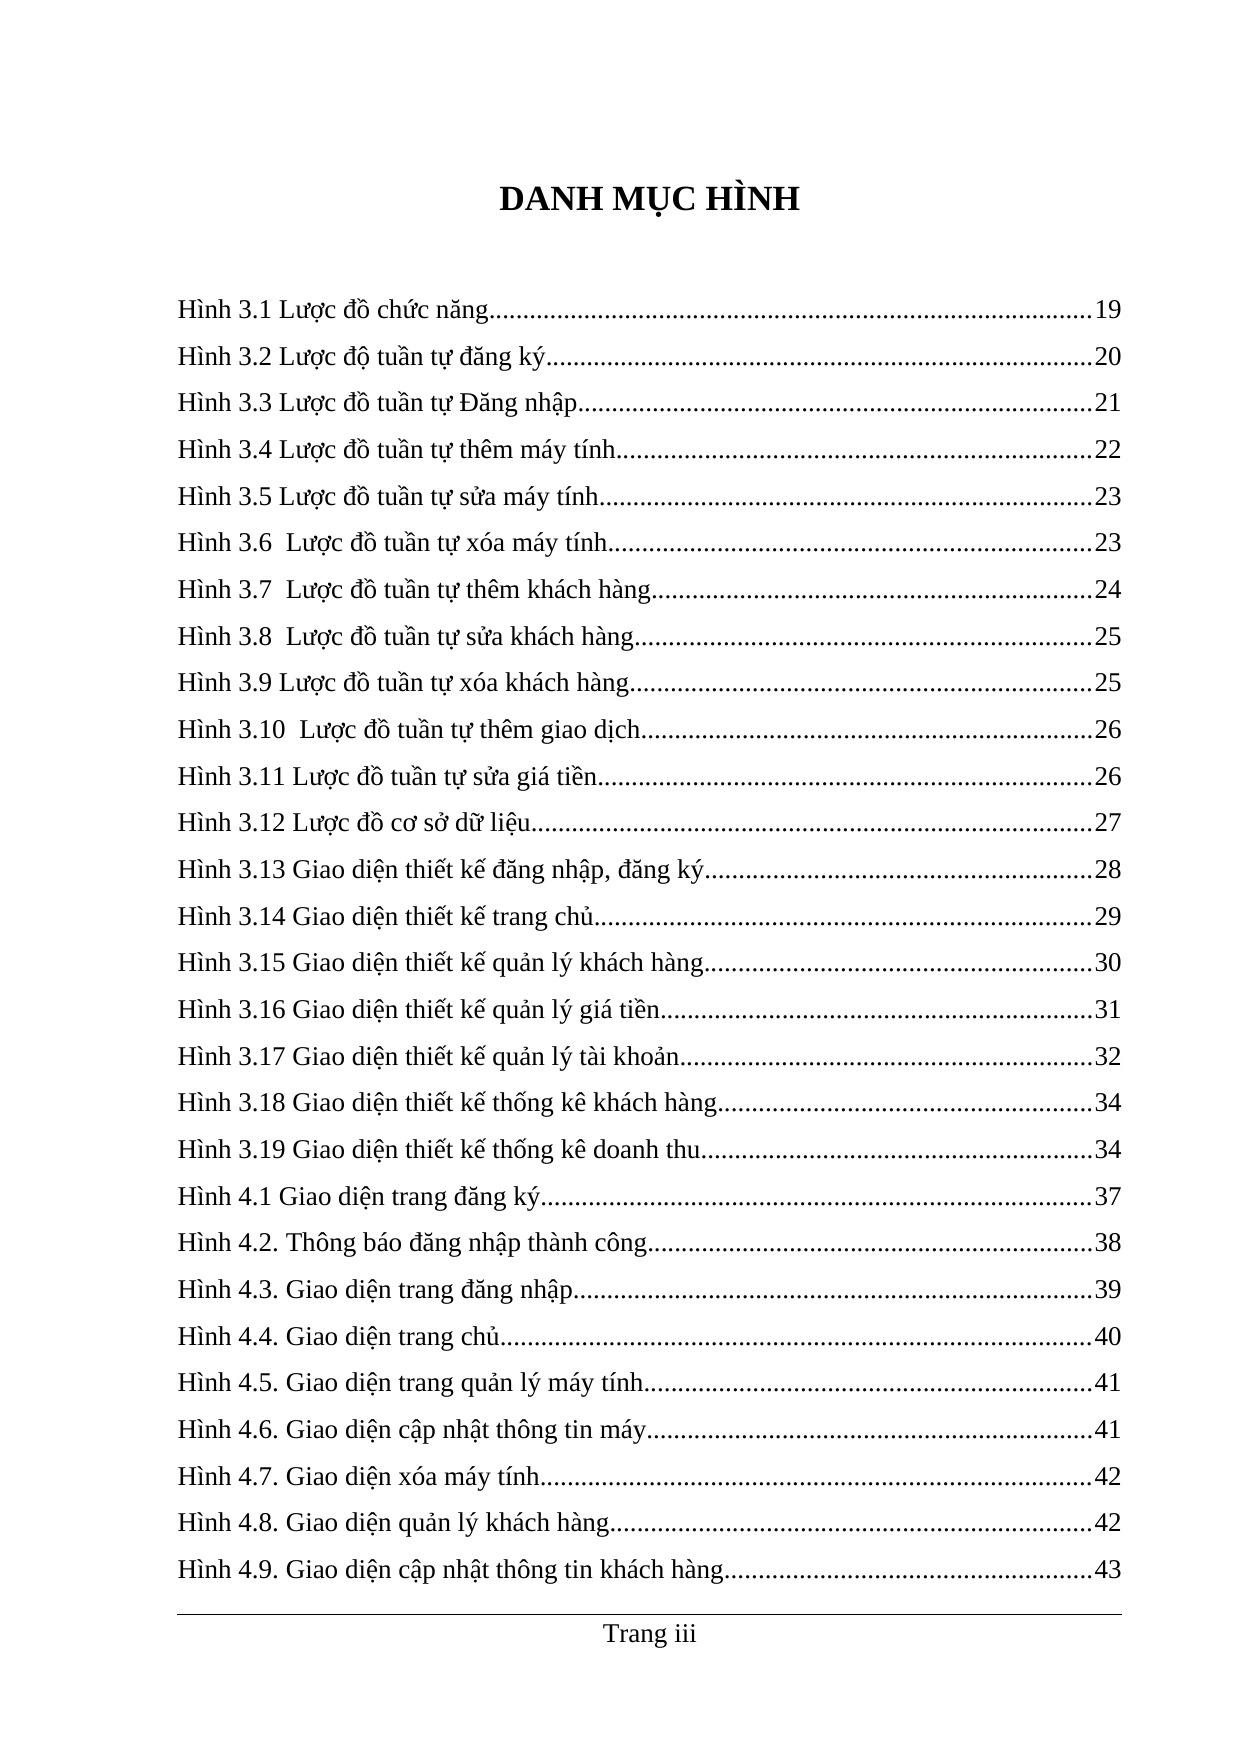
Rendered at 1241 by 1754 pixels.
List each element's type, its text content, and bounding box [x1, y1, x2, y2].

text Hình 3.1 Lược đồ chức năng 19 [177, 293, 1122, 324]
text Hình 4.4. Giao diện trang chủ 40 [177, 1319, 1122, 1351]
text Hình 3.4 Lược đồ tuần tự thêm máy tính 22 [177, 433, 1122, 464]
text Hình 3.5 Lược đồ tuần tự sửa máy tính 23 [177, 479, 1122, 511]
text Hình 3.19 Giao diện thiết kế thống kê doanh thu 34 [177, 1133, 1122, 1164]
text Hình 3.17 Giao diện thiết kế quản lý tài khoản 32 [177, 1039, 1122, 1071]
text Hình 3.10 Lược đồ tuần tự thêm giao dịch 26 [177, 713, 1122, 744]
text Hình 3.8 Lược đồ tuần tự sửa khách hàng 25 [177, 619, 1122, 651]
text Hình 4.9. Giao diện cập nhật thông tin khách hàng 43 [177, 1553, 1122, 1584]
text Hình 3.3 Lược đồ tuần tự Đăng nhập 21 [177, 386, 1122, 417]
list DANH MỤC HÌNH [177, 177, 1122, 218]
text Hình 4.8. Giao diện quản lý khách hàng 42 [177, 1506, 1122, 1537]
text Hình 3.13 Giao diện thiết kế đăng nhập, đăng ký 28 [177, 853, 1122, 884]
text Hình 3.7 Lược đồ tuần tự thêm khách hàng 24 [177, 573, 1122, 604]
text Hình 4.6. Giao diện cập nhật thông tin máy 41 [177, 1413, 1122, 1444]
text Hình 4.5. Giao diện trang quản lý máy tính 41 [177, 1366, 1122, 1397]
text Hình 3.12 Lược đồ cơ sở dữ liệu 27 [177, 806, 1122, 837]
text Hình 3.14 Giao diện thiết kế trang chủ 29 [177, 899, 1122, 931]
text Hình 3.9 Lược đồ tuần tự xóa khách hàng 25 [177, 666, 1122, 697]
text Hình 4.1 Giao diện trang đăng ký 37 [177, 1179, 1122, 1211]
text Hình 4.3. Giao diện trang đăng nhập 39 [177, 1273, 1122, 1304]
text Hình 3.11 Lược đồ tuần tự sửa giá tiền 26 [177, 759, 1122, 791]
text Hình 3.18 Giao diện thiết kế thống kê khách hàng 34 [177, 1086, 1122, 1117]
text Hình 3.16 Giao diện thiết kế quản lý giá tiền 31 [177, 993, 1122, 1024]
text Hình 3.2 Lược độ tuần tự đăng ký 20 [177, 339, 1122, 371]
text Hình 4.7. Giao diện xóa máy tính 42 [177, 1459, 1122, 1491]
text Hình 3.15 Giao diện thiết kế quản lý khách hàng 30 [177, 946, 1122, 977]
text Hình 3.6 Lược đồ tuần tự xóa máy tính 23 [177, 526, 1122, 557]
text Hình 4.2. Thông báo đăng nhập thành công 38 [177, 1226, 1122, 1257]
